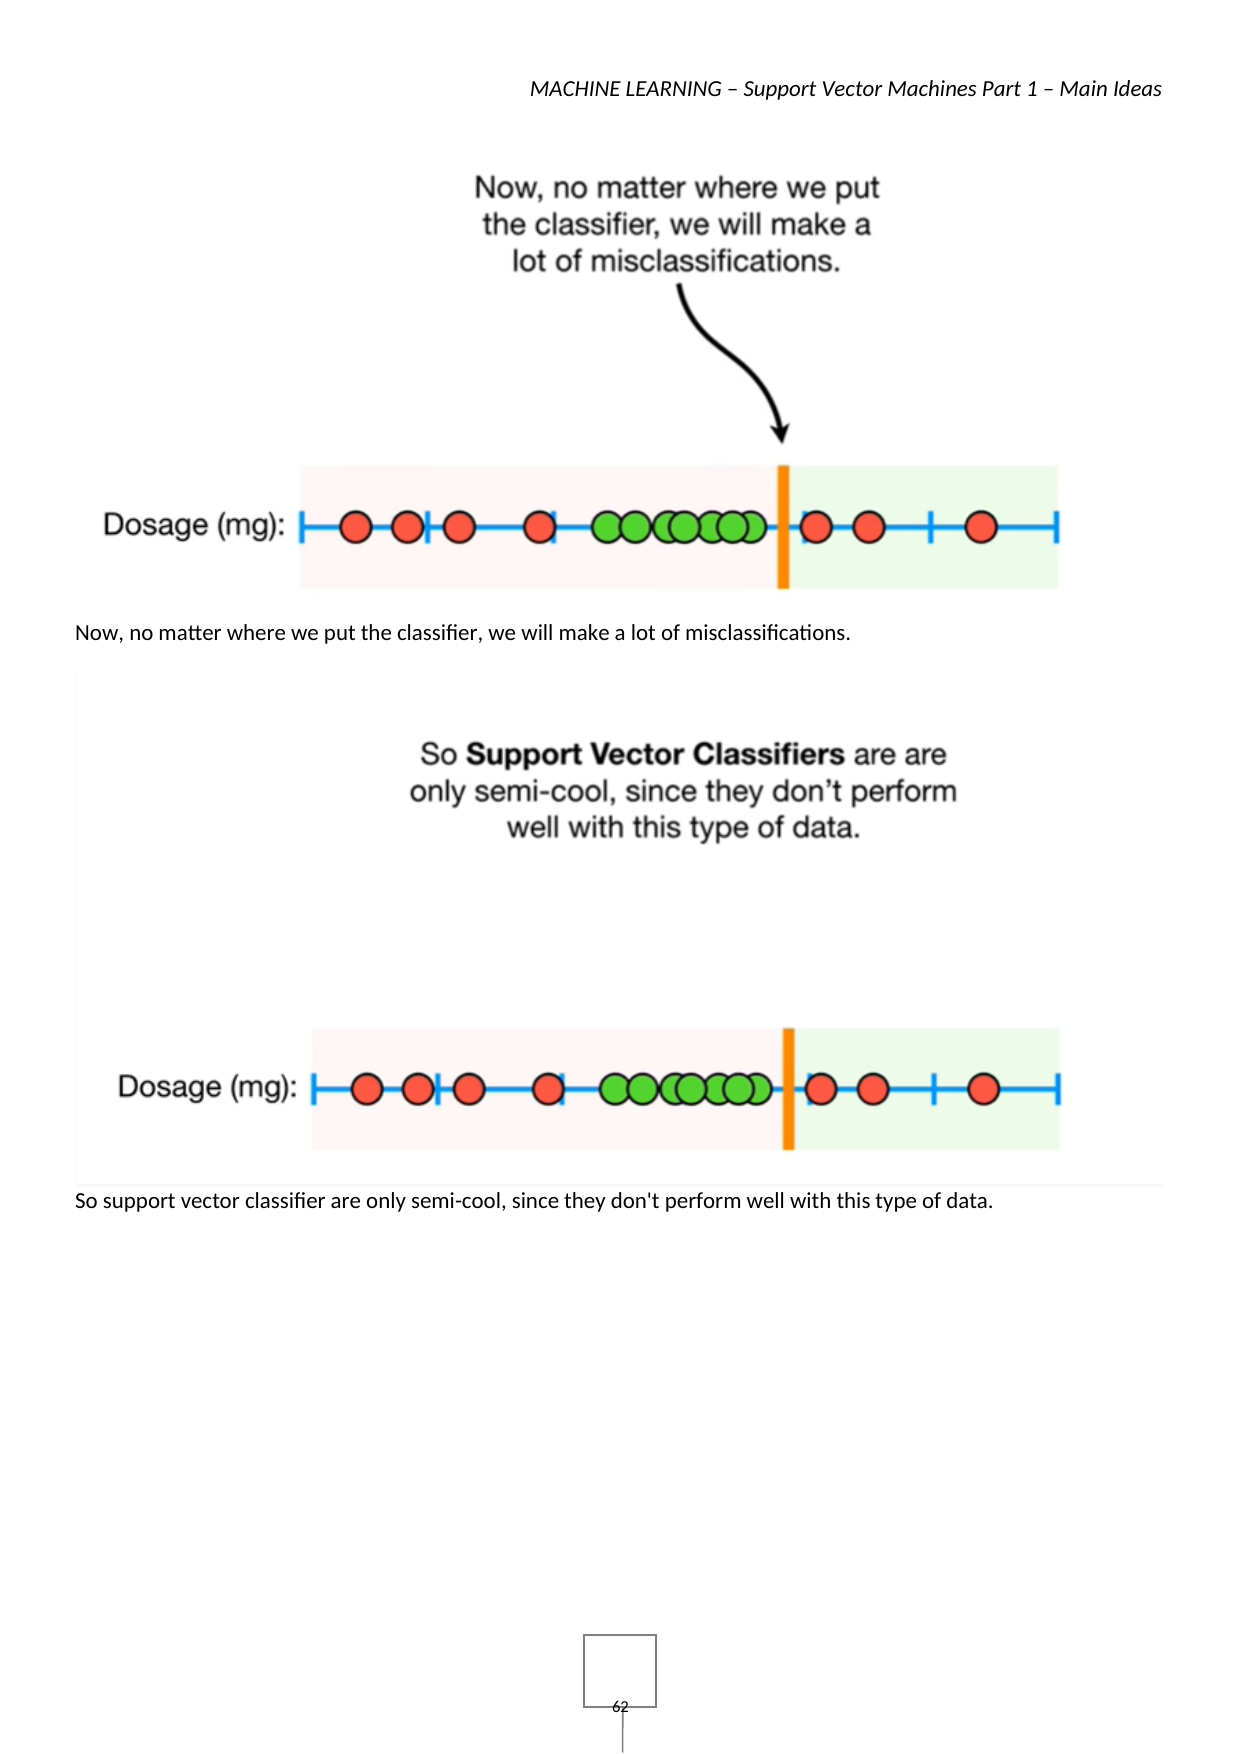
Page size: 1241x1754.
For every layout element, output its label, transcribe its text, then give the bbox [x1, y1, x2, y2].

text So support vector classifier are only semi-cool, since they don't perform well with this type of data. [75, 1187, 1165, 1214]
picture [75, 101, 1166, 618]
picture [75, 673, 1166, 1187]
text Now, no matter where we put the classifier, we will make a lot of misclassifications. [75, 618, 1165, 646]
